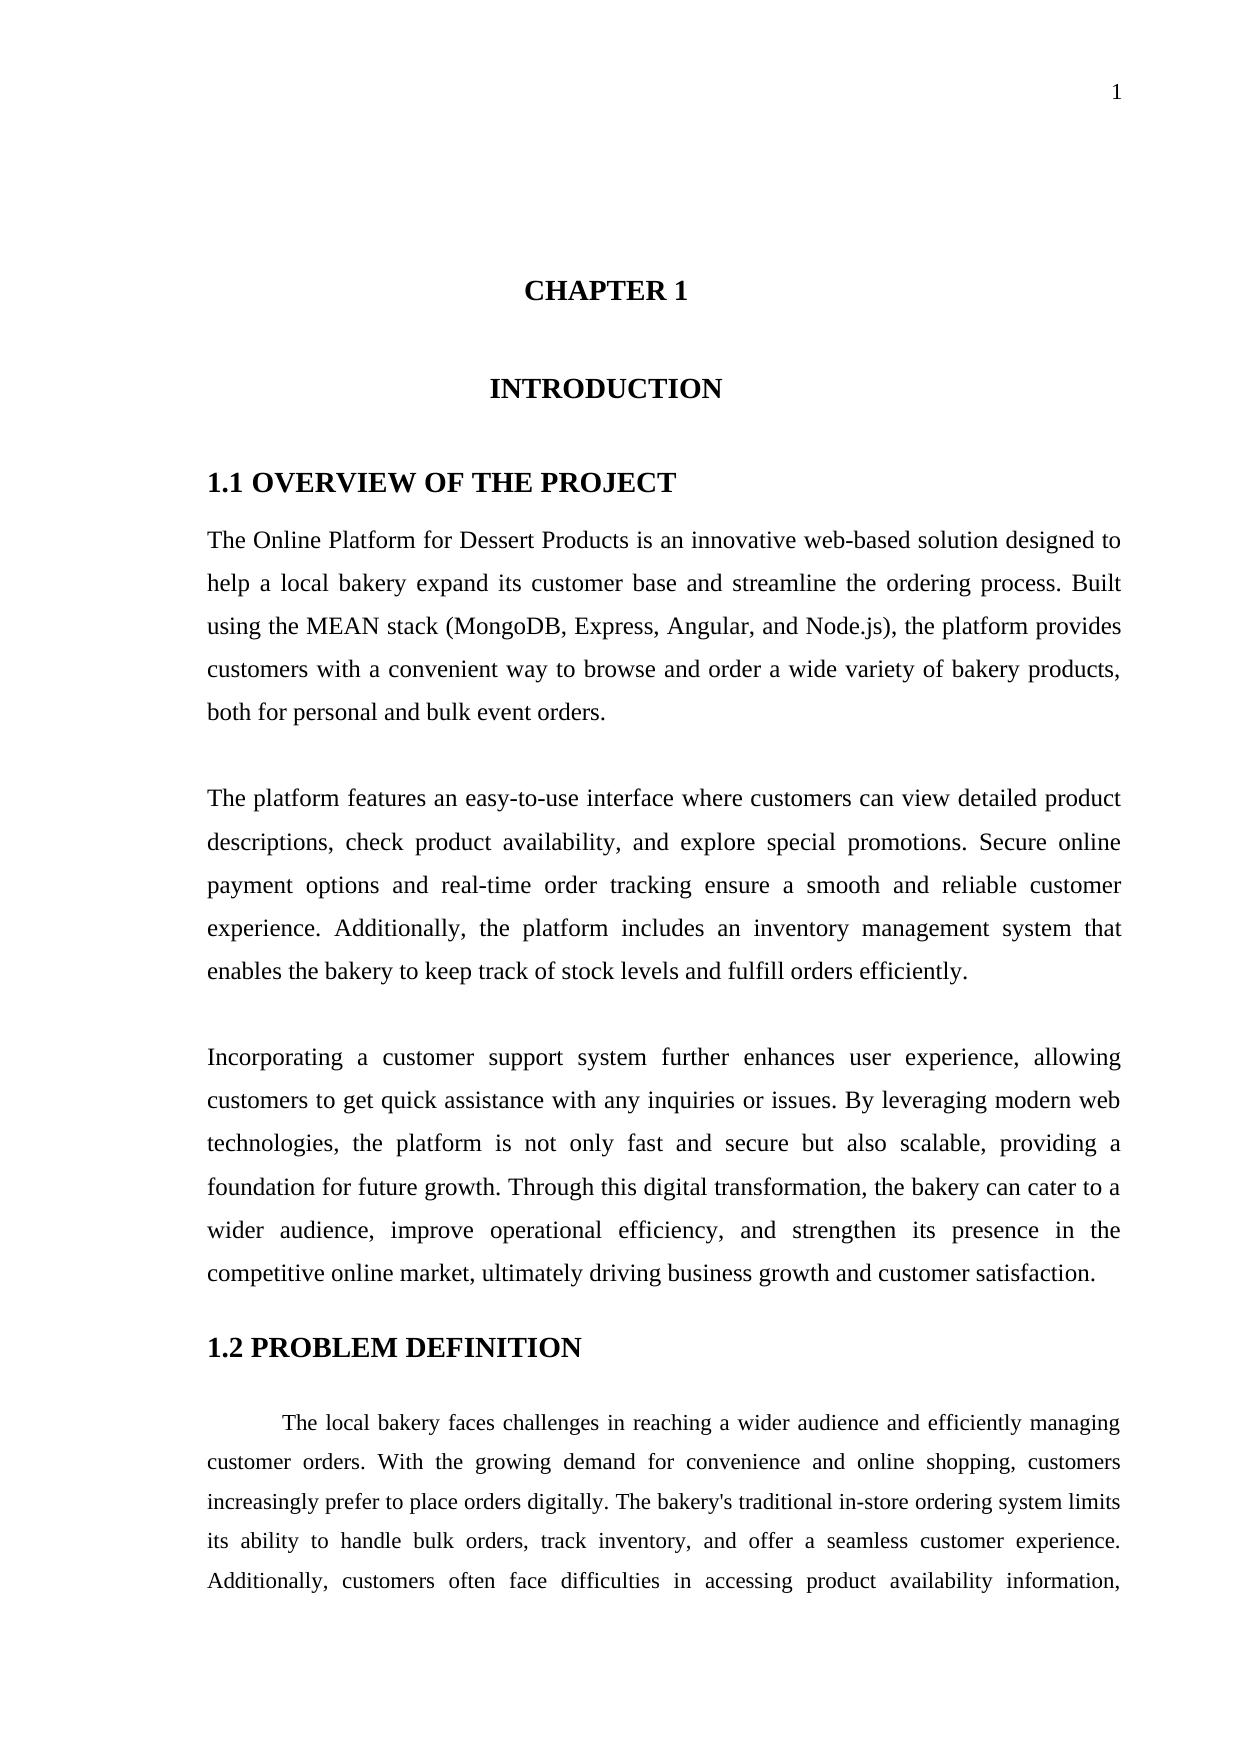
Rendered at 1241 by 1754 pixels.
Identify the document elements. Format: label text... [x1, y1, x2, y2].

text INTRODUCTION [282, 371, 930, 405]
text CHAPTER 1 [207, 273, 930, 307]
text 1.2 PROBLEM DEFINITION [207, 1330, 1122, 1363]
text The Online Platform for Dessert Products is an innovative web-based solution designed to help a local bakery expand its customer base and streamline the ordering process. Built using the MEAN stack (MongoDB, Express, Angular, and Node.js), the platform provides customers with a convenient way to browse and order a wide variety of bakery products, both for personal and bulk event orders. [207, 525, 1122, 726]
text The platform features an easy-to-use interface where customers can view detailed product descriptions, check product availability, and explore special promotions. Secure online payment options and real-time order tracking ensure a smooth and reliable customer experience. Additionally, the platform includes an inventory management system that enables the bakery to keep track of stock levels and fulfill orders efficiently. [207, 783, 1122, 985]
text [207, 1409, 1122, 1593]
text Incorporating a customer support system further enhances user experience, allowing customers to get quick assistance with any inquiries or issues. By leveraging modern web technologies, the platform is not only fast and secure but also scalable, providing a foundation for future growth. Through this digital transformation, the bakery can cater to a wider audience, improve operational efficiency, and strengthen its presence in the competitive online market, ultimately driving business growth and customer satisfaction. [207, 1042, 1122, 1287]
text 1.1 OVERVIEW OF THE PROJECT [207, 465, 1122, 498]
